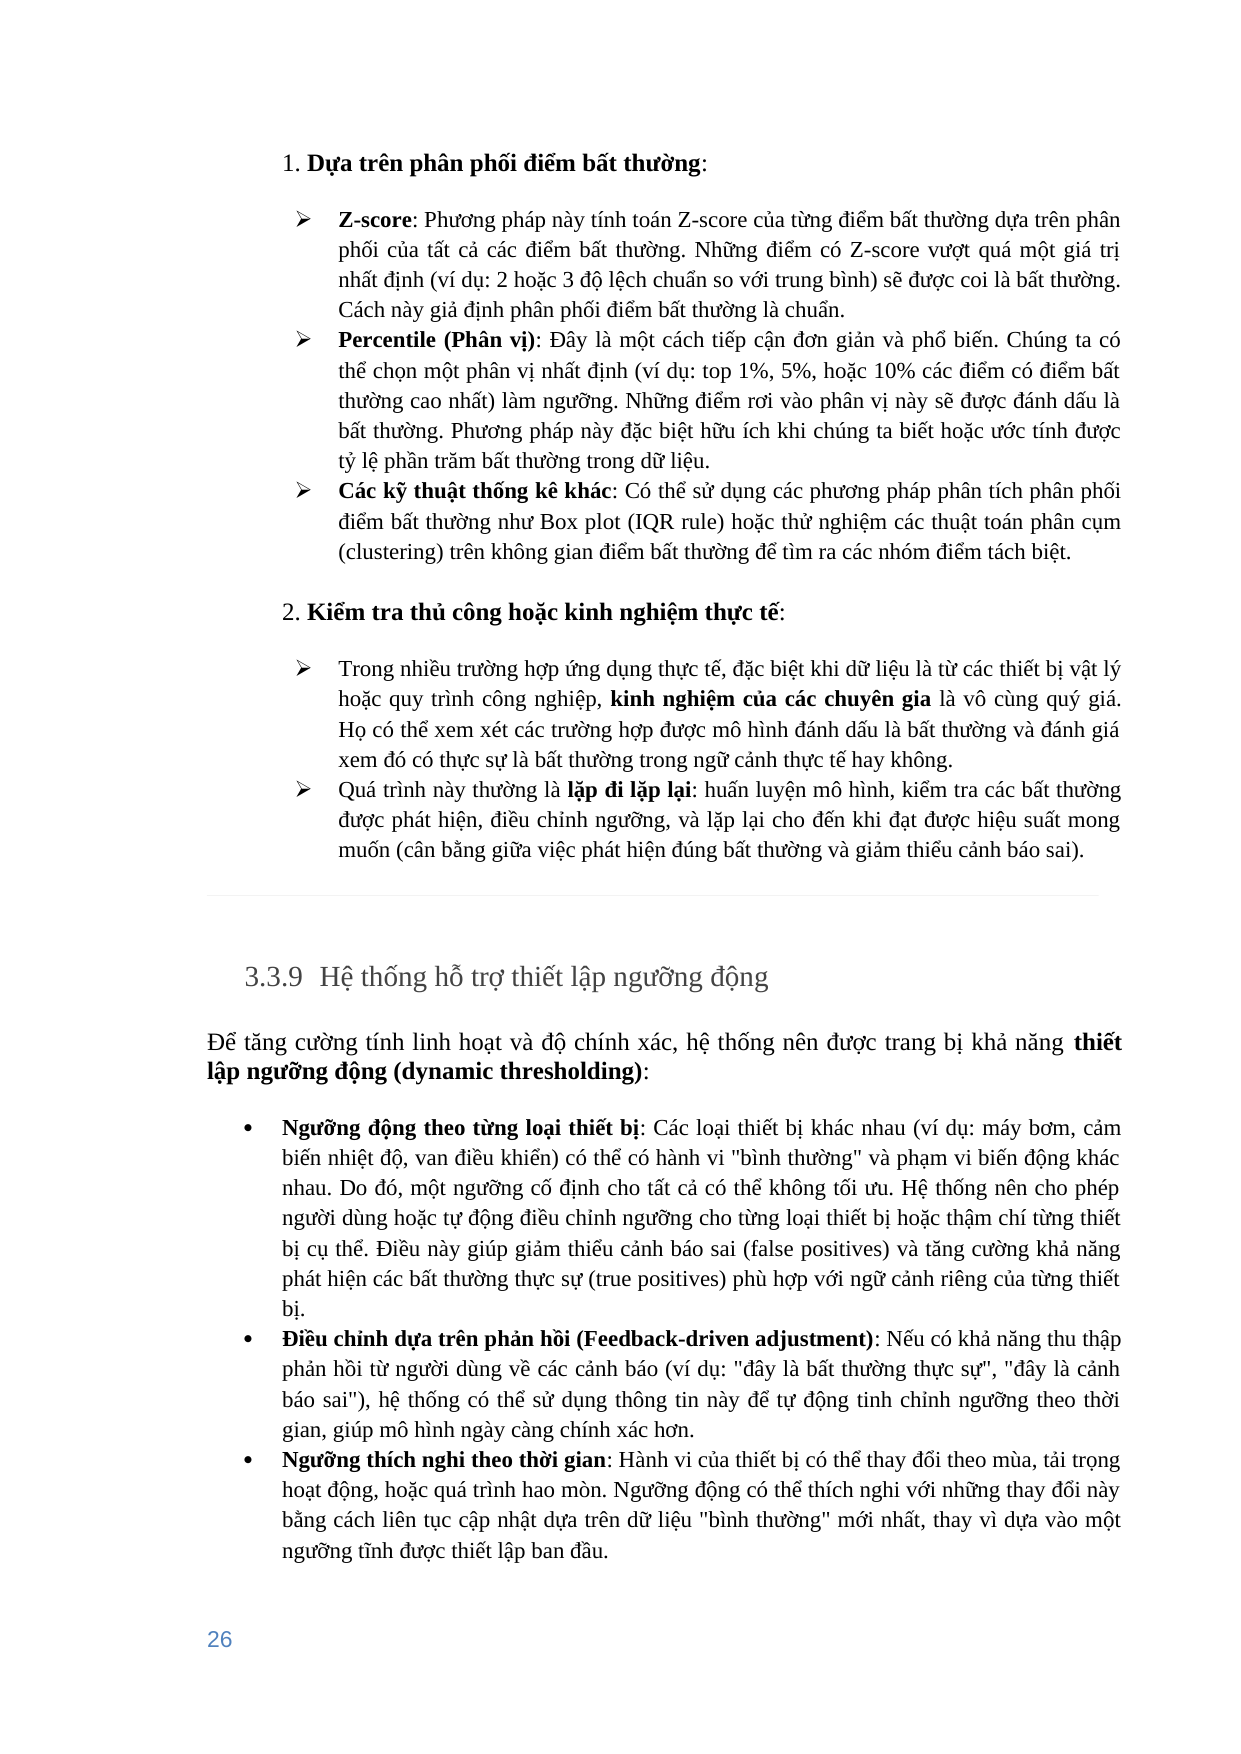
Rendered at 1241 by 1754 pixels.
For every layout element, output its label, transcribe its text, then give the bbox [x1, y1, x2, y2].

list Dựa trên phân phối điểm bất thường: [282, 148, 1122, 176]
list Percentile (Phân vị): Đây là một cách tiếp cận đơn giản và phổ biến. Chúng ta có thể chọn một phân vị nhất định (ví dụ: top 1%, 5%, hoặc 10% các điểm có điểm bất thường cao nhất) làm ngưỡng. Những điểm rơi vào phân vị này sẽ được đánh dấu là bất thường. Phương pháp này đặc biệt hữu ích khi chúng ta biết hoặc ước tính được tỷ lệ phần trăm bất thường trong dữ liệu. [294, 326, 1122, 474]
list Kiểm tra thủ công hoặc kinh nghiệm thực tế: [282, 597, 1122, 626]
list Điều chỉnh dựa trên phản hồi (Feedback-driven adjustment): Nếu có khả năng thu thập phản hồi từ người dùng về các cảnh báo (ví dụ: "đây là bất thường thực sự", "đây là cảnh báo sai"), hệ thống có thể sử dụng thông tin này để tự động tinh chỉnh ngưỡng theo thời gian, giúp mô hình ngày càng chính xác hơn. [244, 1325, 1122, 1442]
list Z-score: Phương pháp này tính toán Z-score của từng điểm bất thường dựa trên phân phối của tất cả các điểm bất thường. Những điểm có Z-score vượt quá một giá trị nhất định (ví dụ: 2 hoặc 3 độ lệch chuẩn so với trung bình) sẽ được coi là bất thường. Cách này giả định phân phối điểm bất thường là chuẩn. [294, 206, 1122, 323]
list Ngưỡng động theo từng loại thiết bị: Các loại thiết bị khác nhau (ví dụ: máy bơm, cảm biến nhiệt độ, van điều khiển) có thể có hành vi "bình thường" và phạm vi biến động khác nhau. Do đó, một ngưỡng cố định cho tất cả có thể không tối ưu. Hệ thống nên cho phép người dùng hoặc tự động điều chỉnh ngưỡng cho từng loại thiết bị hoặc thậm chí từng thiết bị cụ thể. Điều này giúp giảm thiểu cảnh báo sai (false positives) và tăng cường khả năng phát hiện các bất thường thực sự (true positives) phù hợp với ngữ cảnh riêng của từng thiết bị. [244, 1114, 1122, 1321]
list Trong nhiều trường hợp ứng dụng thực tế, đặc biệt khi dữ liệu là từ các thiết bị vật lý hoặc quy trình công nghiệp, kinh nghiệm của các chuyên gia là vô cùng quý giá. Họ có thể xem xét các trường hợp được mô hình đánh dấu là bất thường và đánh giá xem đó có thực sự là bất thường trong ngữ cảnh thực tế hay không. [294, 655, 1122, 772]
list Các kỹ thuật thống kê khác: Có thể sử dụng các phương pháp phân tích phân phối điểm bất thường như Box plot (IQR rule) hoặc thử nghiệm các thuật toán phân cụm (clustering) trên không gian điểm bất thường để tìm ra các nhóm điểm tách biệt. [294, 477, 1122, 564]
list Ngưỡng thích nghi theo thời gian: Hành vi của thiết bị có thể thay đổi theo mùa, tải trọng hoạt động, hoặc quá trình hao mòn. Ngưỡng động có thể thích nghi với những thay đổi này bằng cách liên tục cập nhật dựa trên dữ liệu "bình thường" mới nhất, thay vì dựa vào một ngưỡng tĩnh được thiết lập ban đầu. [244, 1446, 1122, 1563]
subtitle Hệ thống hỗ trợ thiết lập ngưỡng động [244, 959, 1122, 993]
text Để tăng cường tính linh hoạt và độ chính xác, hệ thống nên được trang bị khả năng thiết lập ngưỡng động (dynamic thresholding): [207, 1027, 1122, 1084]
list Quá trình này thường là lặp đi lặp lại: huấn luyện mô hình, kiểm tra các bất thường được phát hiện, điều chỉnh ngưỡng, và lặp lại cho đến khi đạt được hiệu suất mong muốn (cân bằng giữa việc phát hiện đúng bất thường và giảm thiểu cảnh báo sai). [294, 776, 1122, 863]
